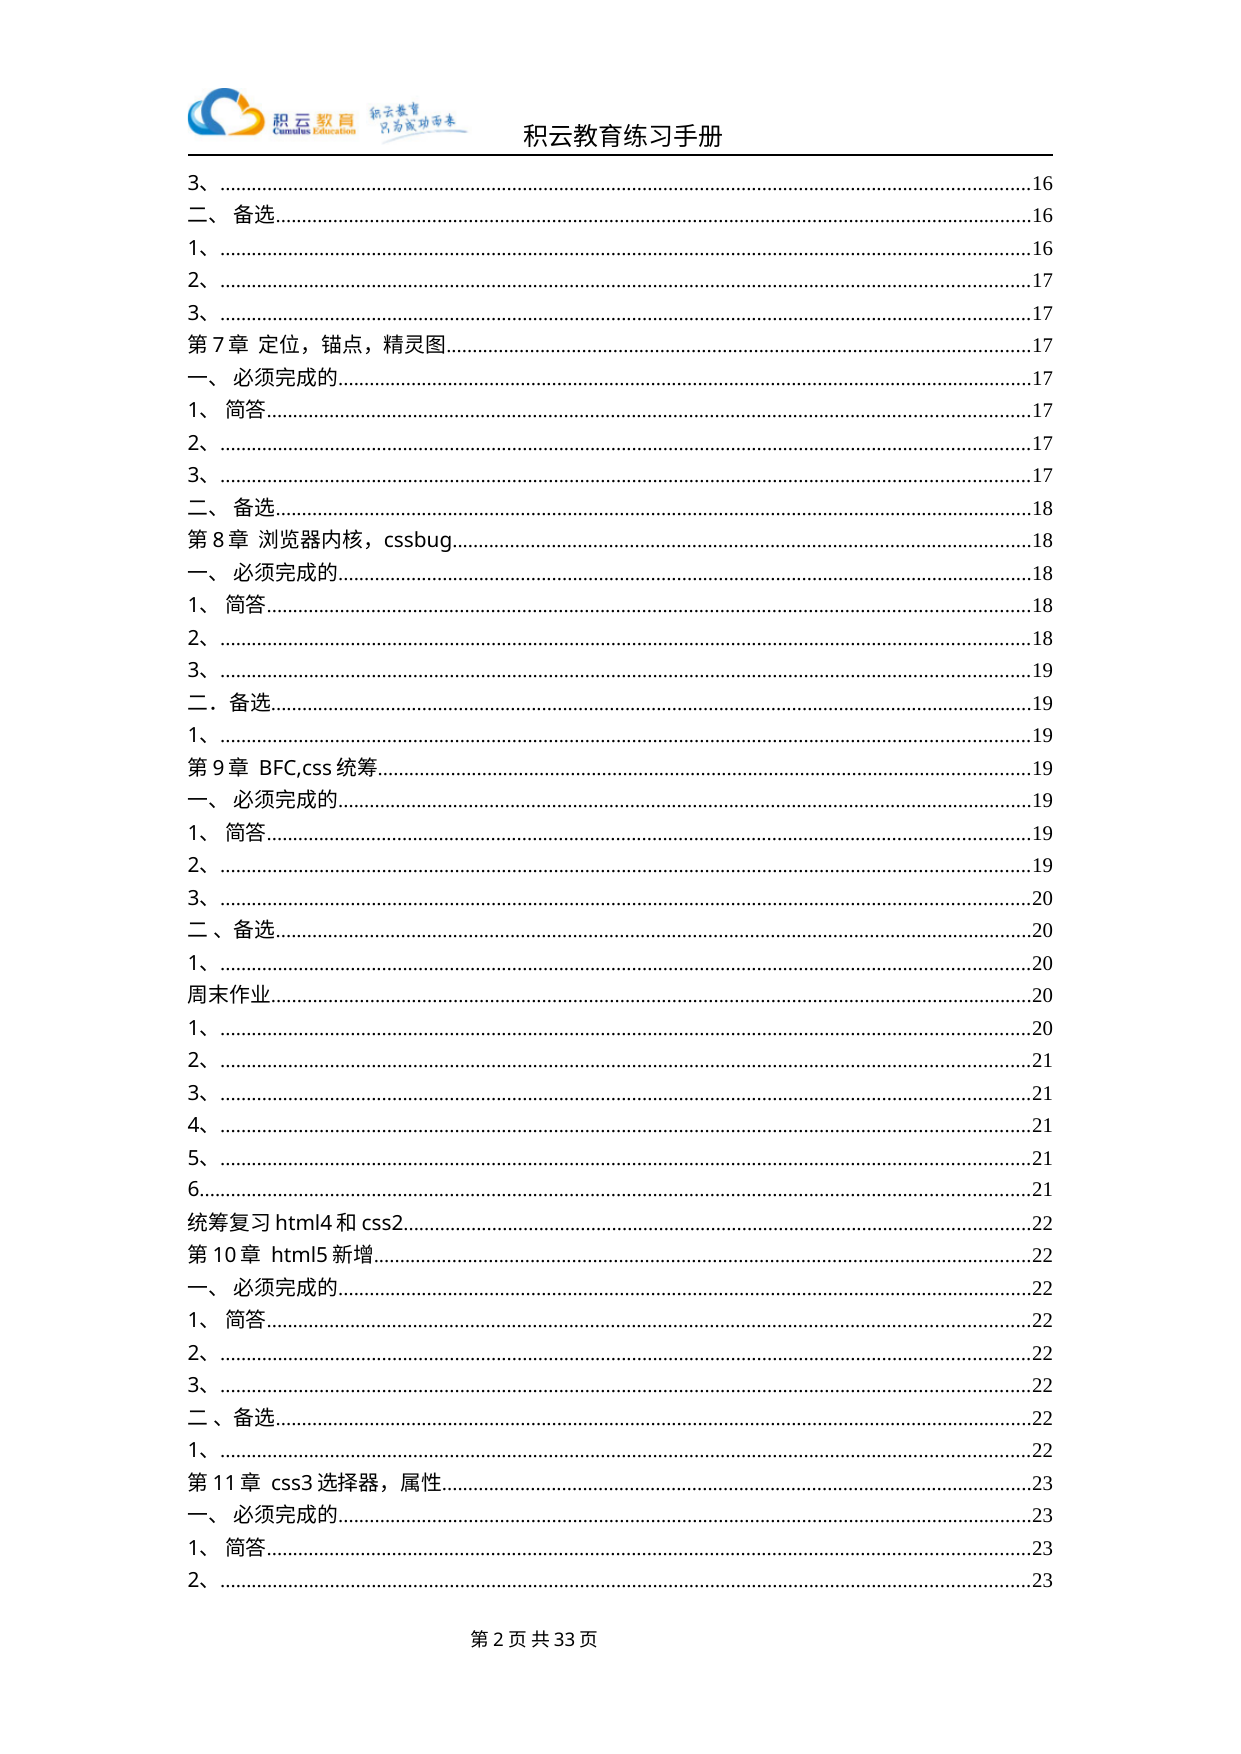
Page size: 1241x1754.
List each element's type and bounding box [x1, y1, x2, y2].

picture [187, 88, 475, 145]
